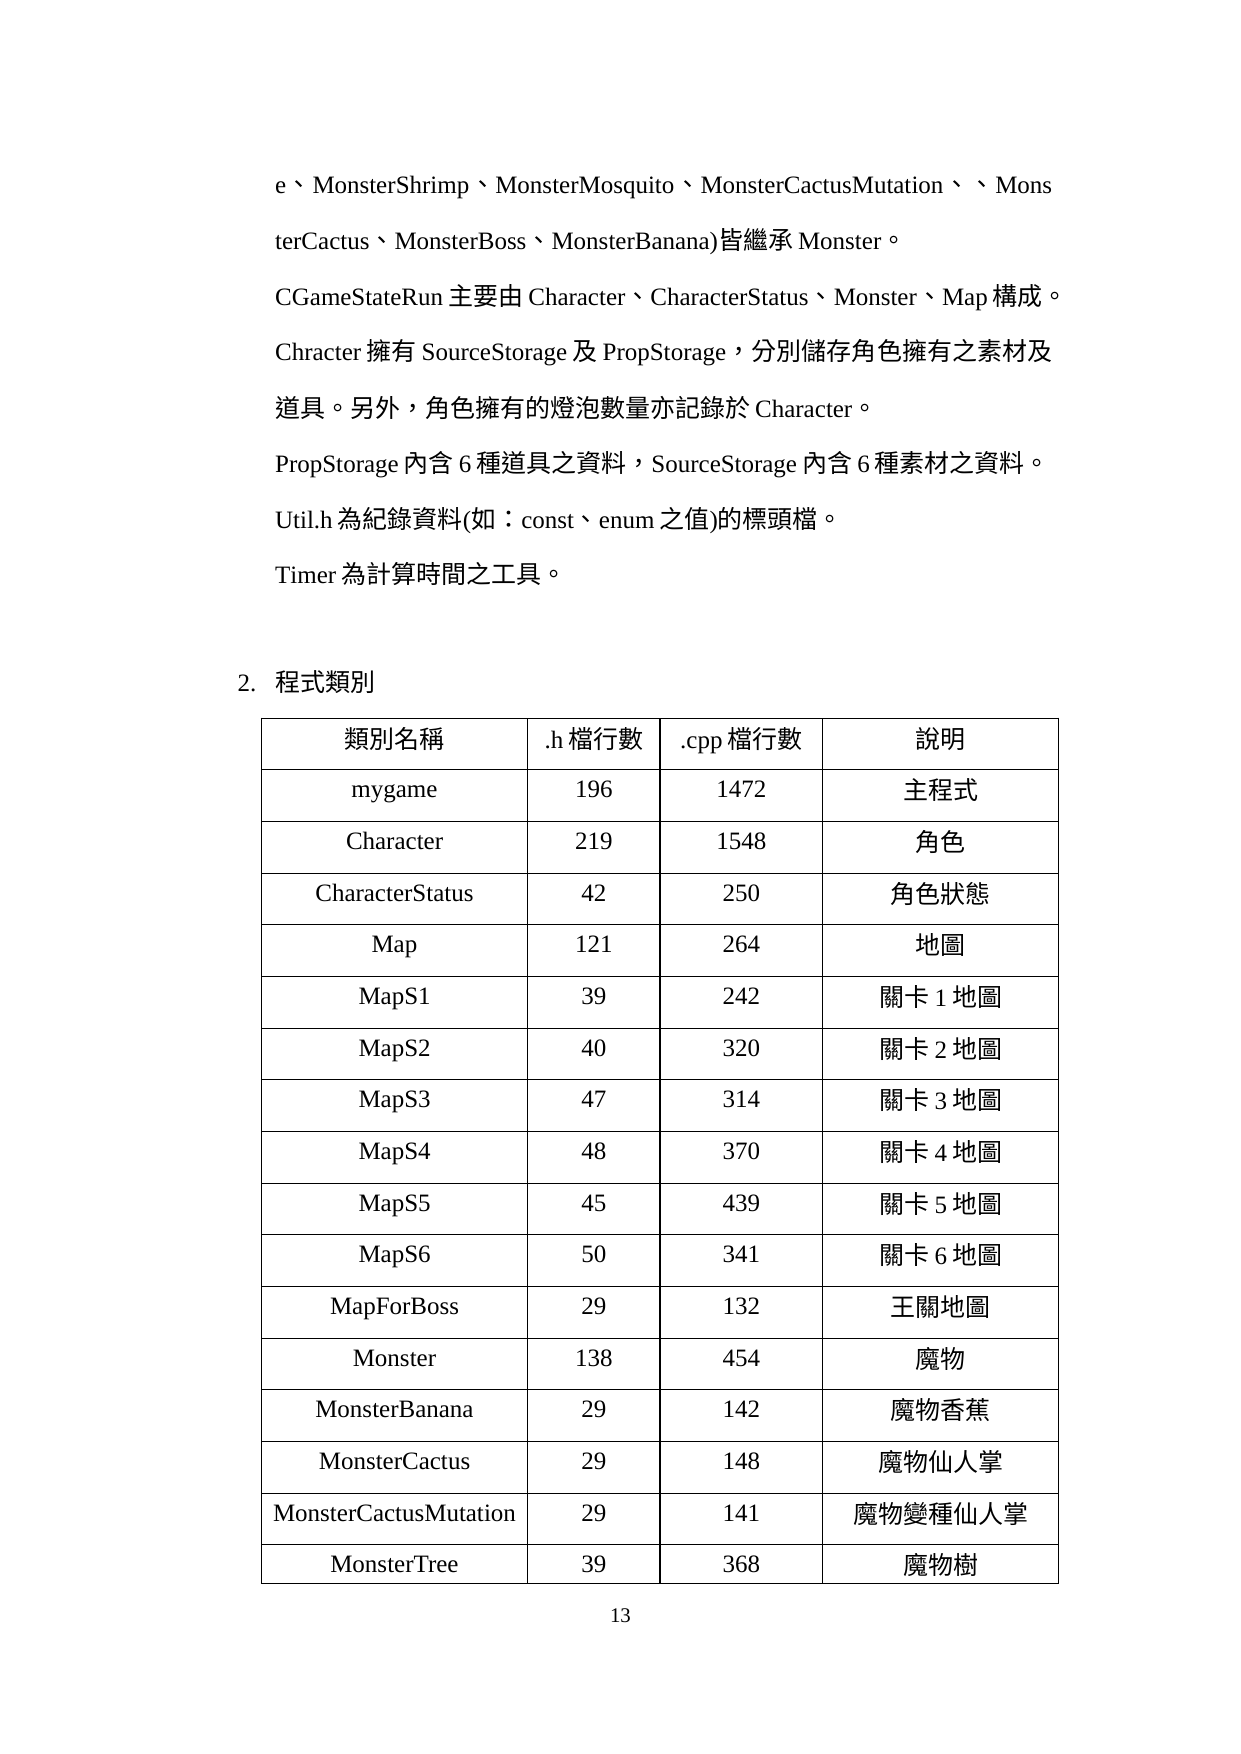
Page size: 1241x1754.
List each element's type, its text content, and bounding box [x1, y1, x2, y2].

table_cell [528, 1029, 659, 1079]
list 程式類別 [237, 662, 1053, 699]
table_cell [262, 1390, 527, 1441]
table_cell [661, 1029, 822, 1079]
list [275, 164, 1053, 257]
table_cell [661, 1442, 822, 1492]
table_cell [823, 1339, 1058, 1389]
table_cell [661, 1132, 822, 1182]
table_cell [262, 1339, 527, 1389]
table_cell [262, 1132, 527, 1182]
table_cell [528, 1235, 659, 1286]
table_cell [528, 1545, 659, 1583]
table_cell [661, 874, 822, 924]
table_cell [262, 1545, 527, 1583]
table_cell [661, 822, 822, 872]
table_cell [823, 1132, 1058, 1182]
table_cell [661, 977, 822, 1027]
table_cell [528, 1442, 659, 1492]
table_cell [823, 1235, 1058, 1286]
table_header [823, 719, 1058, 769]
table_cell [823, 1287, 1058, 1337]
list Util.h為紀錄資料(如：const、enum之值)的標頭檔。 [275, 499, 1053, 536]
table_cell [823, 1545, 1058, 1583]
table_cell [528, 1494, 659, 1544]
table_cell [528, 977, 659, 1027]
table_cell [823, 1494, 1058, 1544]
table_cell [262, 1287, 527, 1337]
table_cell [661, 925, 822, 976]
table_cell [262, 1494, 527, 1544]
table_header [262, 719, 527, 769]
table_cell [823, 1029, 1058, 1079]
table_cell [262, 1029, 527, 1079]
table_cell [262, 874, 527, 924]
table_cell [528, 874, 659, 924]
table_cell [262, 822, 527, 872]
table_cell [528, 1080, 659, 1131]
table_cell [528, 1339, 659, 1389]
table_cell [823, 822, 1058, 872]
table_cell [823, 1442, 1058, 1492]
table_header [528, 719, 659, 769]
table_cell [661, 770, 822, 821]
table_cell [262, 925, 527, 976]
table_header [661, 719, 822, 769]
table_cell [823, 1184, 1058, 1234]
list Timer為計算時間之工具。 [275, 554, 1053, 592]
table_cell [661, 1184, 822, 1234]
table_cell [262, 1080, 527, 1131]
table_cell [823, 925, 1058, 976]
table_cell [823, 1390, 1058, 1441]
list Chracter擁有SourceStorage及PropStorage，分別儲存角色擁有之素材及道具。另外，角色擁有的燈泡數量亦記錄於Character。 [275, 331, 1053, 425]
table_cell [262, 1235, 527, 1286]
list CGameStateRun主要由Character、CharacterStatus、Monster、Map構成。 [275, 276, 1053, 313]
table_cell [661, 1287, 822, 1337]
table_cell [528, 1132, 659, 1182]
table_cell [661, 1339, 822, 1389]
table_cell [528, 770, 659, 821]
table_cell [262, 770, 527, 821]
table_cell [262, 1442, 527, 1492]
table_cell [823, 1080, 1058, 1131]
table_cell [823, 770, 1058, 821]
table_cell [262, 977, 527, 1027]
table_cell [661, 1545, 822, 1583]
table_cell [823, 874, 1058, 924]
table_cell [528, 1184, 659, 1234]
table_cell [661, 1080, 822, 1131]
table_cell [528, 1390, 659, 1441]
list PropStorage內含6種道具之資料，SourceStorage內含6種素材之資料。 [275, 443, 1053, 481]
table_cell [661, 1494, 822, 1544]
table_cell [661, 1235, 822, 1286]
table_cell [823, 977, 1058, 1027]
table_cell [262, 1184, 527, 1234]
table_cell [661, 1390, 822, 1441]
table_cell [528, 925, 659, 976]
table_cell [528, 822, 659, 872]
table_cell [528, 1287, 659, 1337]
